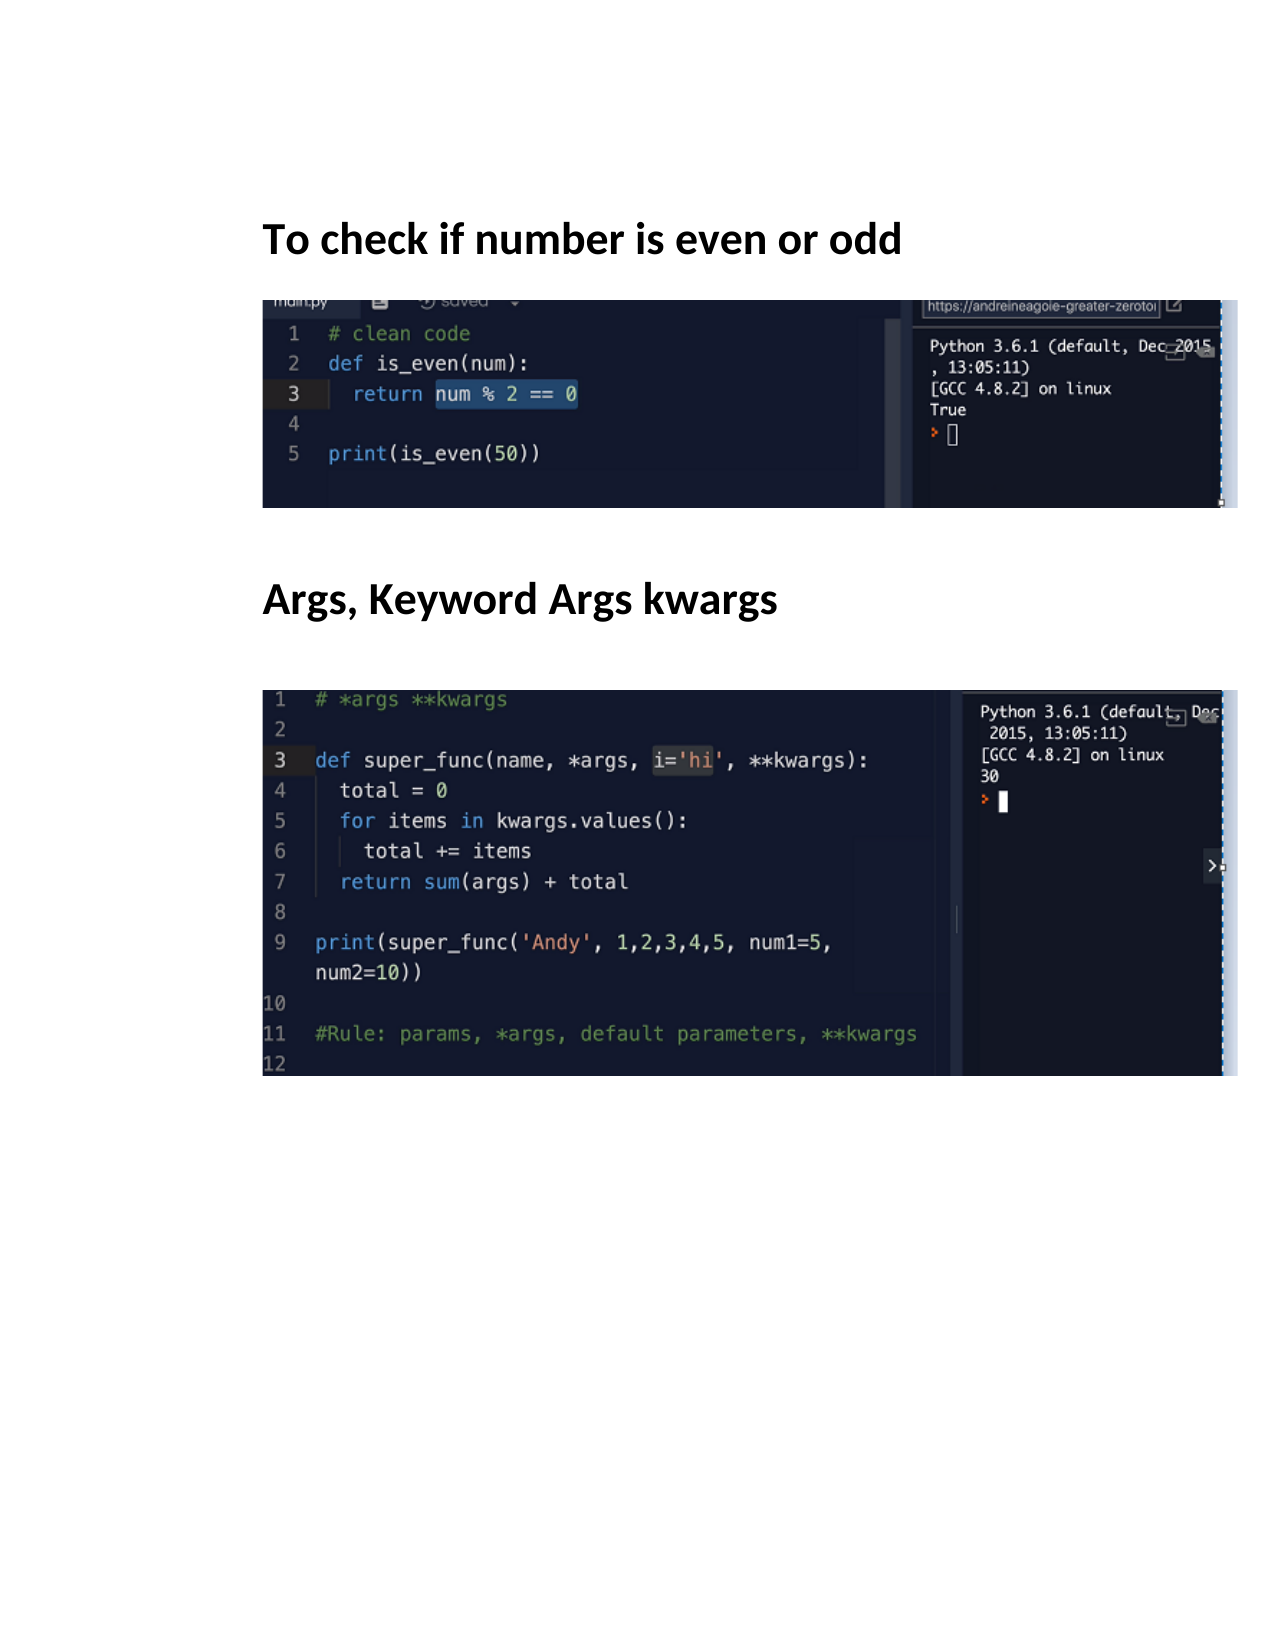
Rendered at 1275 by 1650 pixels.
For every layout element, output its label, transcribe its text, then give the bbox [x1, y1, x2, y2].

list To check if number is even or odd [262, 210, 1125, 266]
list Args, Keyword Args kwargs [262, 570, 1125, 626]
picture [262, 300, 1238, 508]
picture [262, 690, 1238, 1076]
